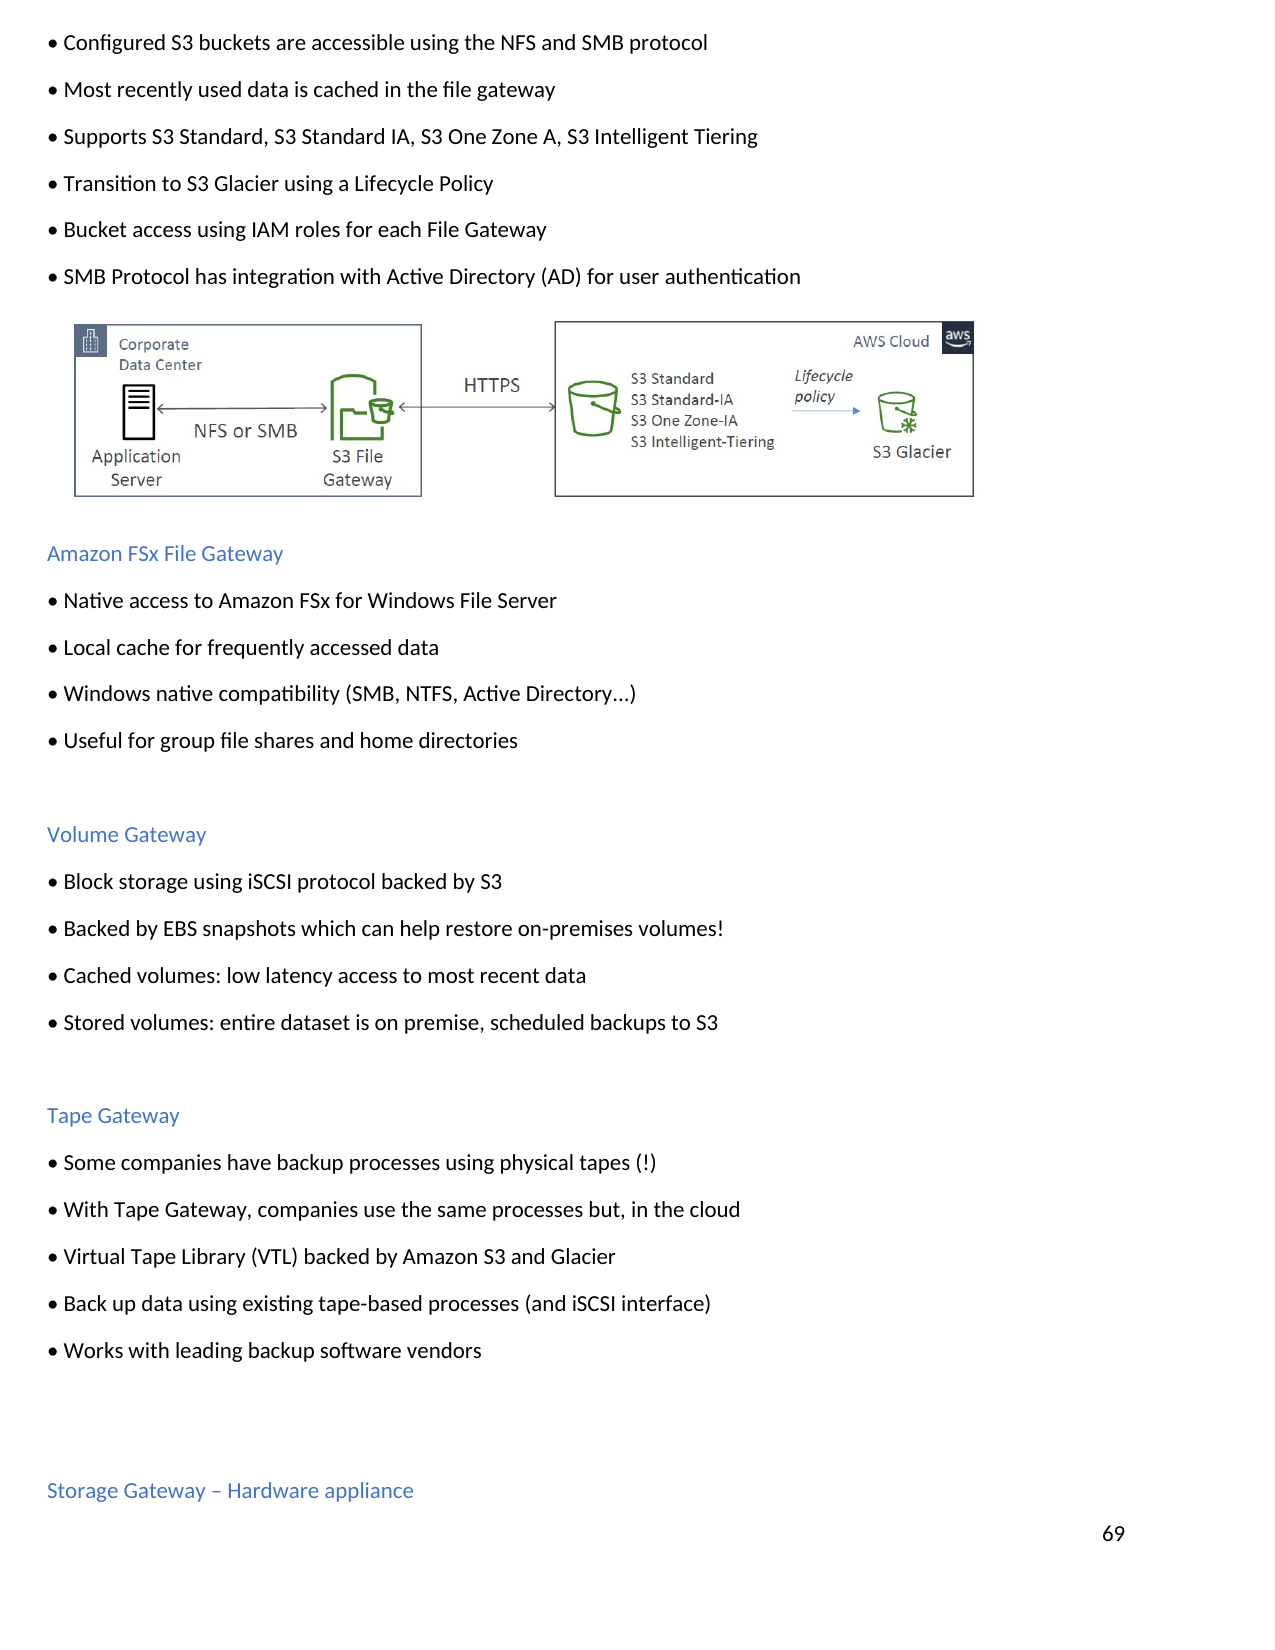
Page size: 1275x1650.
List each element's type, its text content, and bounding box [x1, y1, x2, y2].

text • Works with leading backup software vendors [47, 1336, 1228, 1364]
text • Local cache for frequently accessed data [47, 633, 1228, 661]
text • Native access to Amazon FSx for Windows File Server [47, 586, 1228, 614]
text • Some companies have backup processes using physical tapes (!) [47, 1148, 1228, 1176]
text • Stored volumes: entire dataset is on premise, scheduled backups to S3 [47, 1008, 1228, 1036]
text • Backed by EBS snapshots which can help restore on-premises volumes! [47, 914, 1228, 942]
text • Bucket access using IAM roles for each File Gateway [47, 216, 1228, 244]
text • Transition to S3 Glacier using a Lifecycle Policy [47, 169, 1228, 197]
text • Cached volumes: low latency access to most recent data [47, 961, 1228, 989]
text Storage Gateway – Hardware appliance [47, 1476, 1228, 1504]
picture [46, 309, 1022, 520]
text • With Tape Gateway, companies use the same processes but, in the cloud [47, 1195, 1228, 1223]
text • Block storage using iSCSI protocol backed by S3 [47, 867, 1228, 895]
text • Most recently used data is cached in the file gateway [47, 75, 1228, 103]
text • SMB Protocol has integration with Active Directory (AD) for user authentication [47, 262, 1228, 291]
text • Configured S3 buckets are accessible using the NFS and SMB protocol [47, 28, 1228, 56]
text • Back up data using existing tape-based processes (and iSCSI interface) [47, 1289, 1228, 1317]
text Tape Gateway [47, 1101, 1228, 1129]
text • Windows native compatibility (SMB, NTFS, Active Directory...) [47, 679, 1228, 707]
text Amazon FSx File Gateway [47, 539, 1228, 567]
text • Virtual Tape Library (VTL) backed by Amazon S3 and Glacier [47, 1242, 1228, 1270]
text Volume Gateway [47, 820, 1228, 848]
text • Supports S3 Standard, S3 Standard IA, S3 One Zone A, S3 Intelligent Tiering [47, 122, 1228, 150]
text • Useful for group file shares and home directories [47, 726, 1228, 754]
